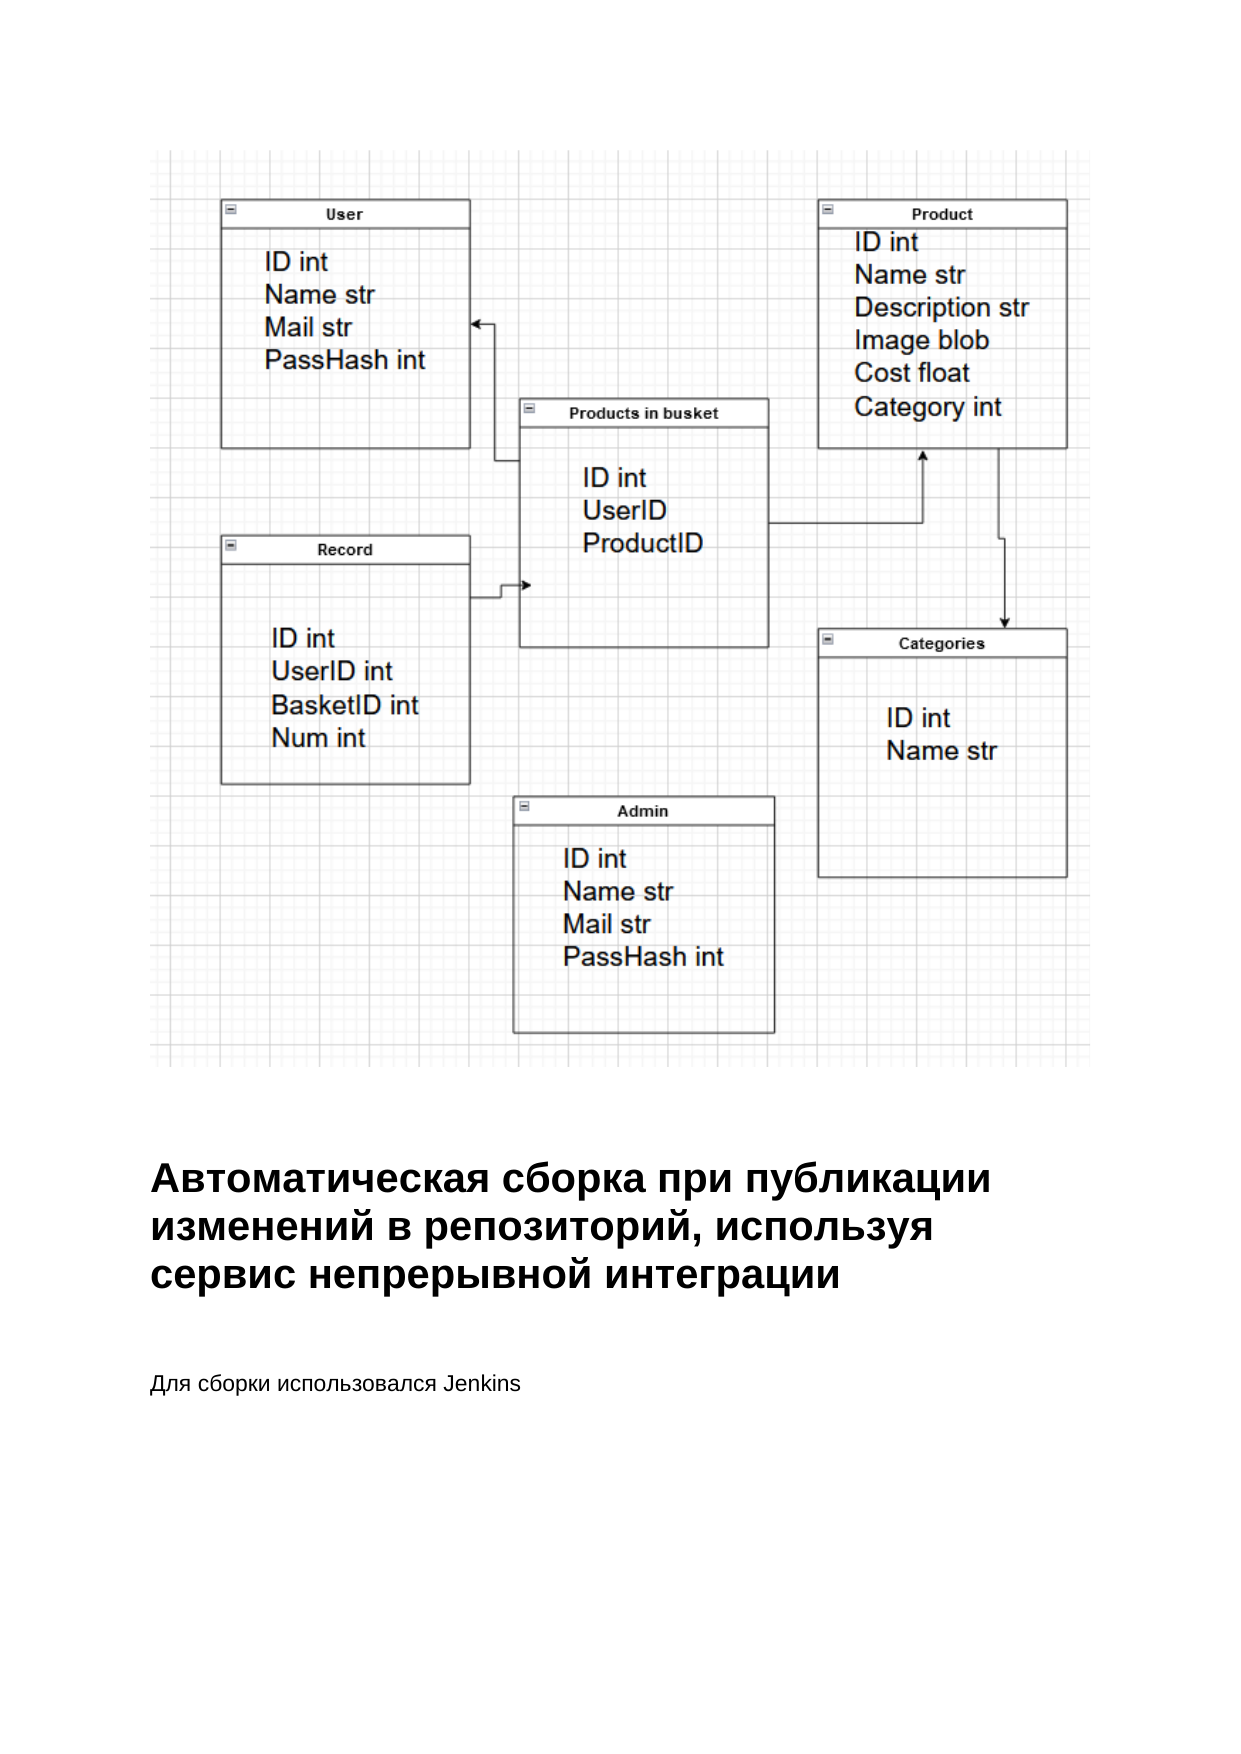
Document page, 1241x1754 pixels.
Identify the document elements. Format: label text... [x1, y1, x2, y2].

picture [150, 150, 1091, 1067]
text Для сборки использовался Jenkins [150, 1370, 1090, 1396]
subtitle Автоматическая сборка при публикации изменений в репозиторий, используя сервис непрерывной интеграции [150, 1153, 1090, 1297]
